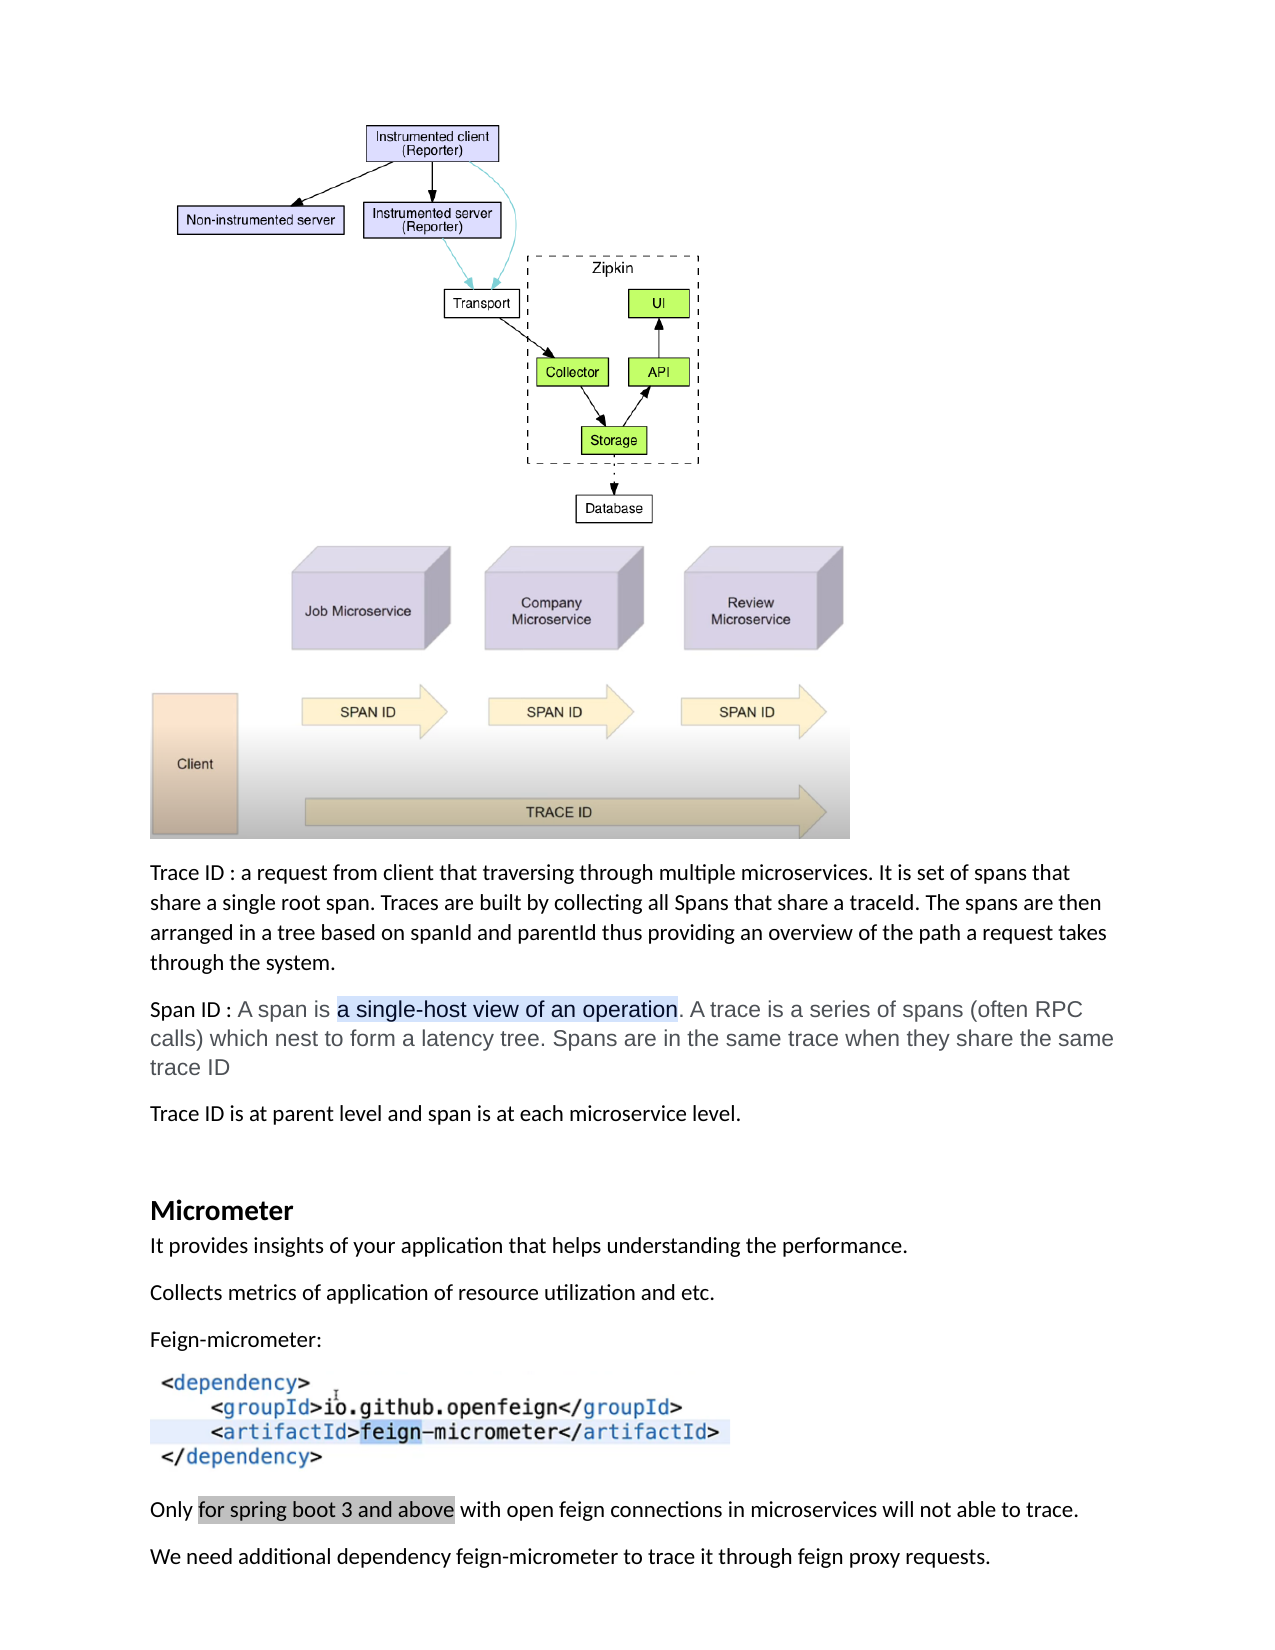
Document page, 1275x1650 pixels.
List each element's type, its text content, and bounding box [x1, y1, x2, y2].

text Collects metrics of application of resource utilization and etc. [150, 1278, 1125, 1306]
picture [150, 545, 850, 839]
text Trace ID : a request from client that traversing through multiple microservices. It is set of spans that share a single root span. Traces are built by collecting all Spans that share a traceId. The spans are then arranged in a tree based on spanId and parentId thus providing an overview of the path a request takes through the system. [150, 858, 1125, 976]
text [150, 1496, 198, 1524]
text We need additional dependency feign-micrometer to trace it through feign proxy requests. [150, 1542, 1125, 1571]
text Feign-micrometer: [150, 1325, 1125, 1353]
picture [155, 103, 711, 527]
text Span ID : A span is a single-host view of an operation. A trace is a series of spans (often RPC calls) which nest to form a latency tree. Spans are in the same trace when they share the same trace ID [150, 995, 1125, 1080]
subtitle Micrometer [150, 1192, 1125, 1228]
text Trace ID is at parent level and span is at each microservice level. [150, 1099, 1125, 1127]
text Only for spring boot 3 and above with open feign connections in microservices will not able to trace. [455, 1496, 1125, 1524]
text It provides insights of your application that helps understanding the performance. [150, 1231, 1125, 1259]
picture [150, 1371, 731, 1477]
